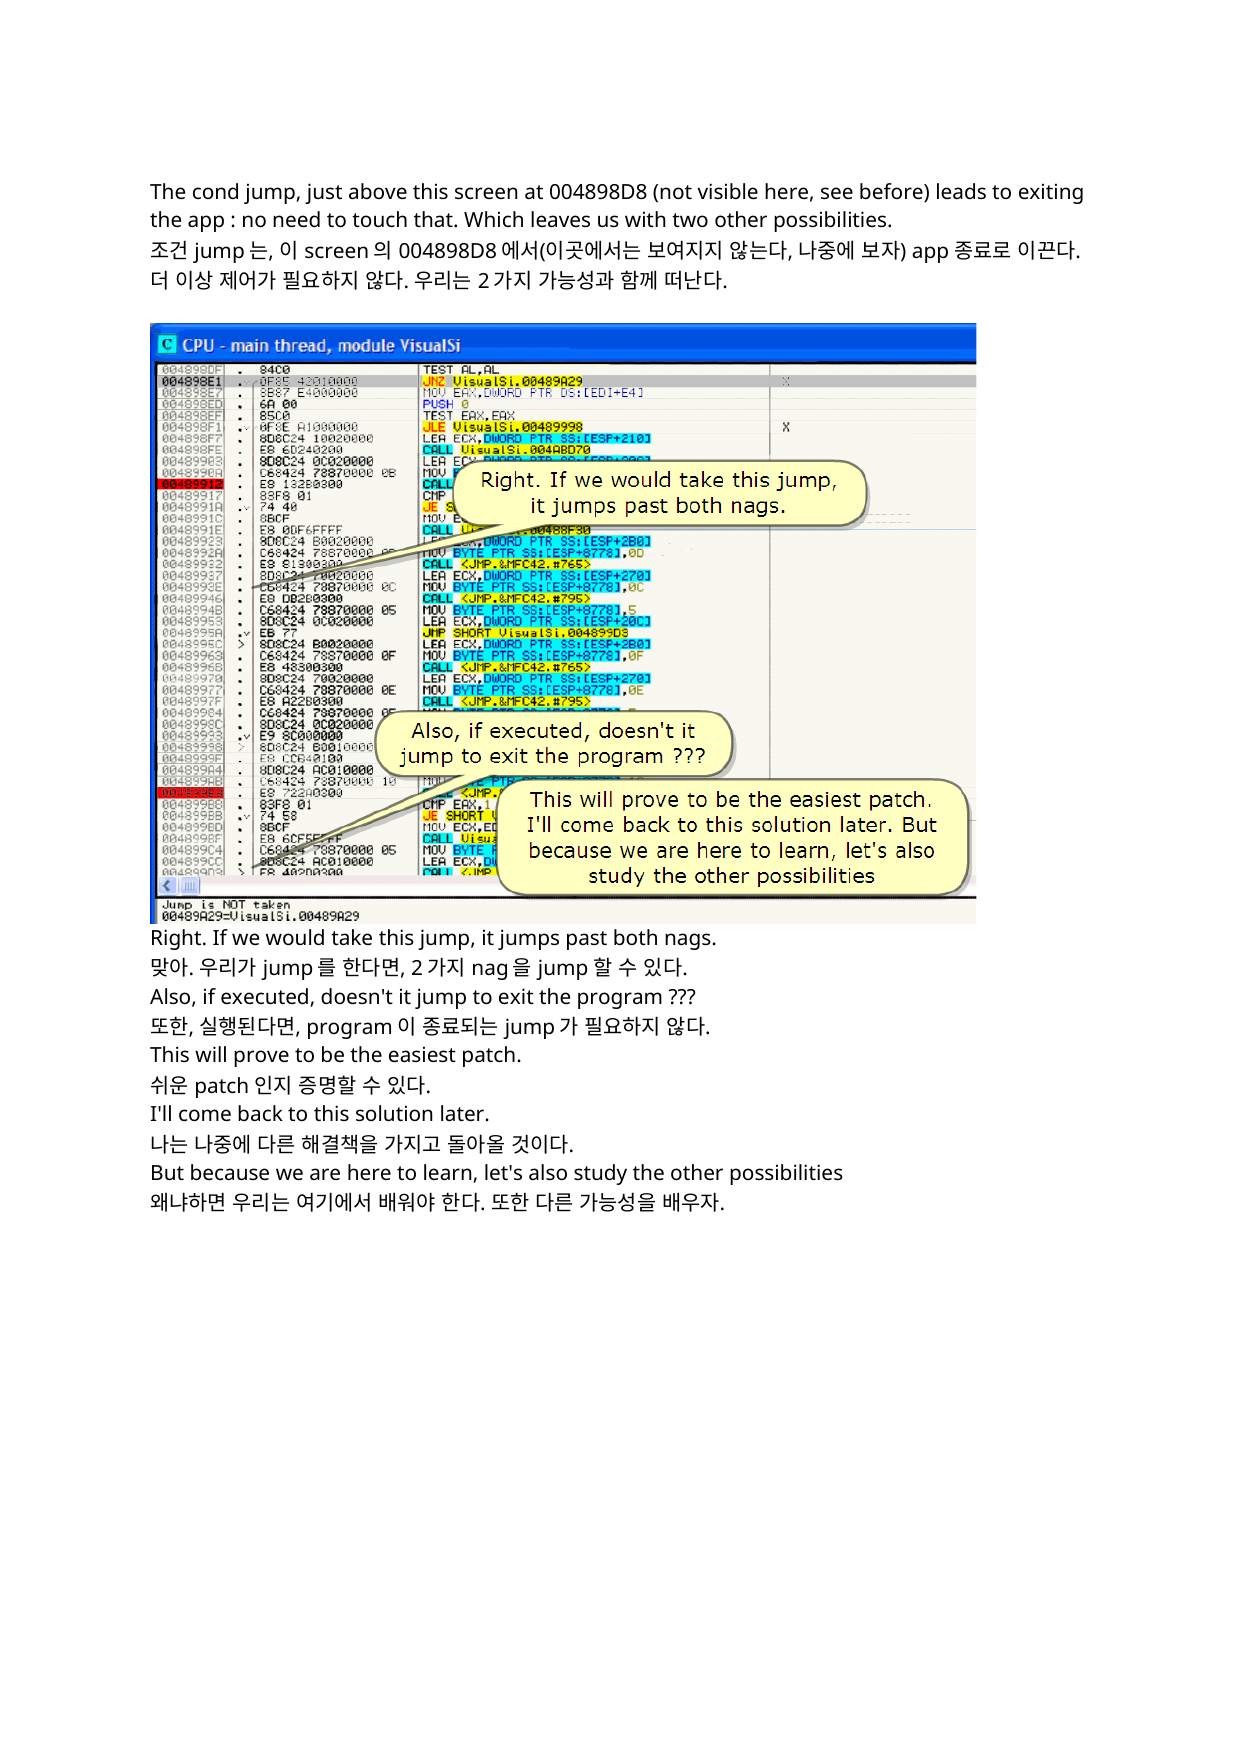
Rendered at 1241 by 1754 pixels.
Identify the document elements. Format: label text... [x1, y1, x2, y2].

text But because we are here to learn, let's also study the other possibilities [150, 1158, 1090, 1187]
text 쉬운 patch 인지 증명할 수 있다. [150, 1069, 1090, 1099]
text 또한, 실행된다면, program이 종료되는 jump가 필요하지 않다. [150, 1010, 1090, 1041]
text Also, if executed, doesn't it jump to exit the program ??? [150, 982, 1090, 1010]
text 조건 jump는, 이 screen의 004898D8에서(이곳에서는 보여지지 않는다, 나중에 보자) app 종료로 이끈다. 더 이상 제어가 필요하지 않다. 우리는 2가지 가능성과 함께 떠난다. [150, 234, 1090, 295]
text 나는 나중에 다른 해결책을 가지고 돌아올 것이다. [150, 1128, 1090, 1158]
picture [150, 323, 977, 924]
text 왜냐하면 우리는 여기에서 배워야 한다. 또한 다른 가능성을 배우자. [150, 1187, 1090, 1217]
text Right. If we would take this jump, it jumps past both nags. [150, 923, 1090, 952]
text I'll come back to this solution later. [150, 1099, 1090, 1128]
text 맞아. 우리가 jump를 한다면, 2가지 nag을 jump 할 수 있다. [150, 952, 1090, 982]
text This will prove to be the easiest patch. [150, 1041, 1090, 1069]
text The cond jump, just above this screen at 004898D8 (not visible here, see before) leads to exiting the app : no need to touch that. Which leaves us with two other possibilities. [150, 177, 1090, 234]
